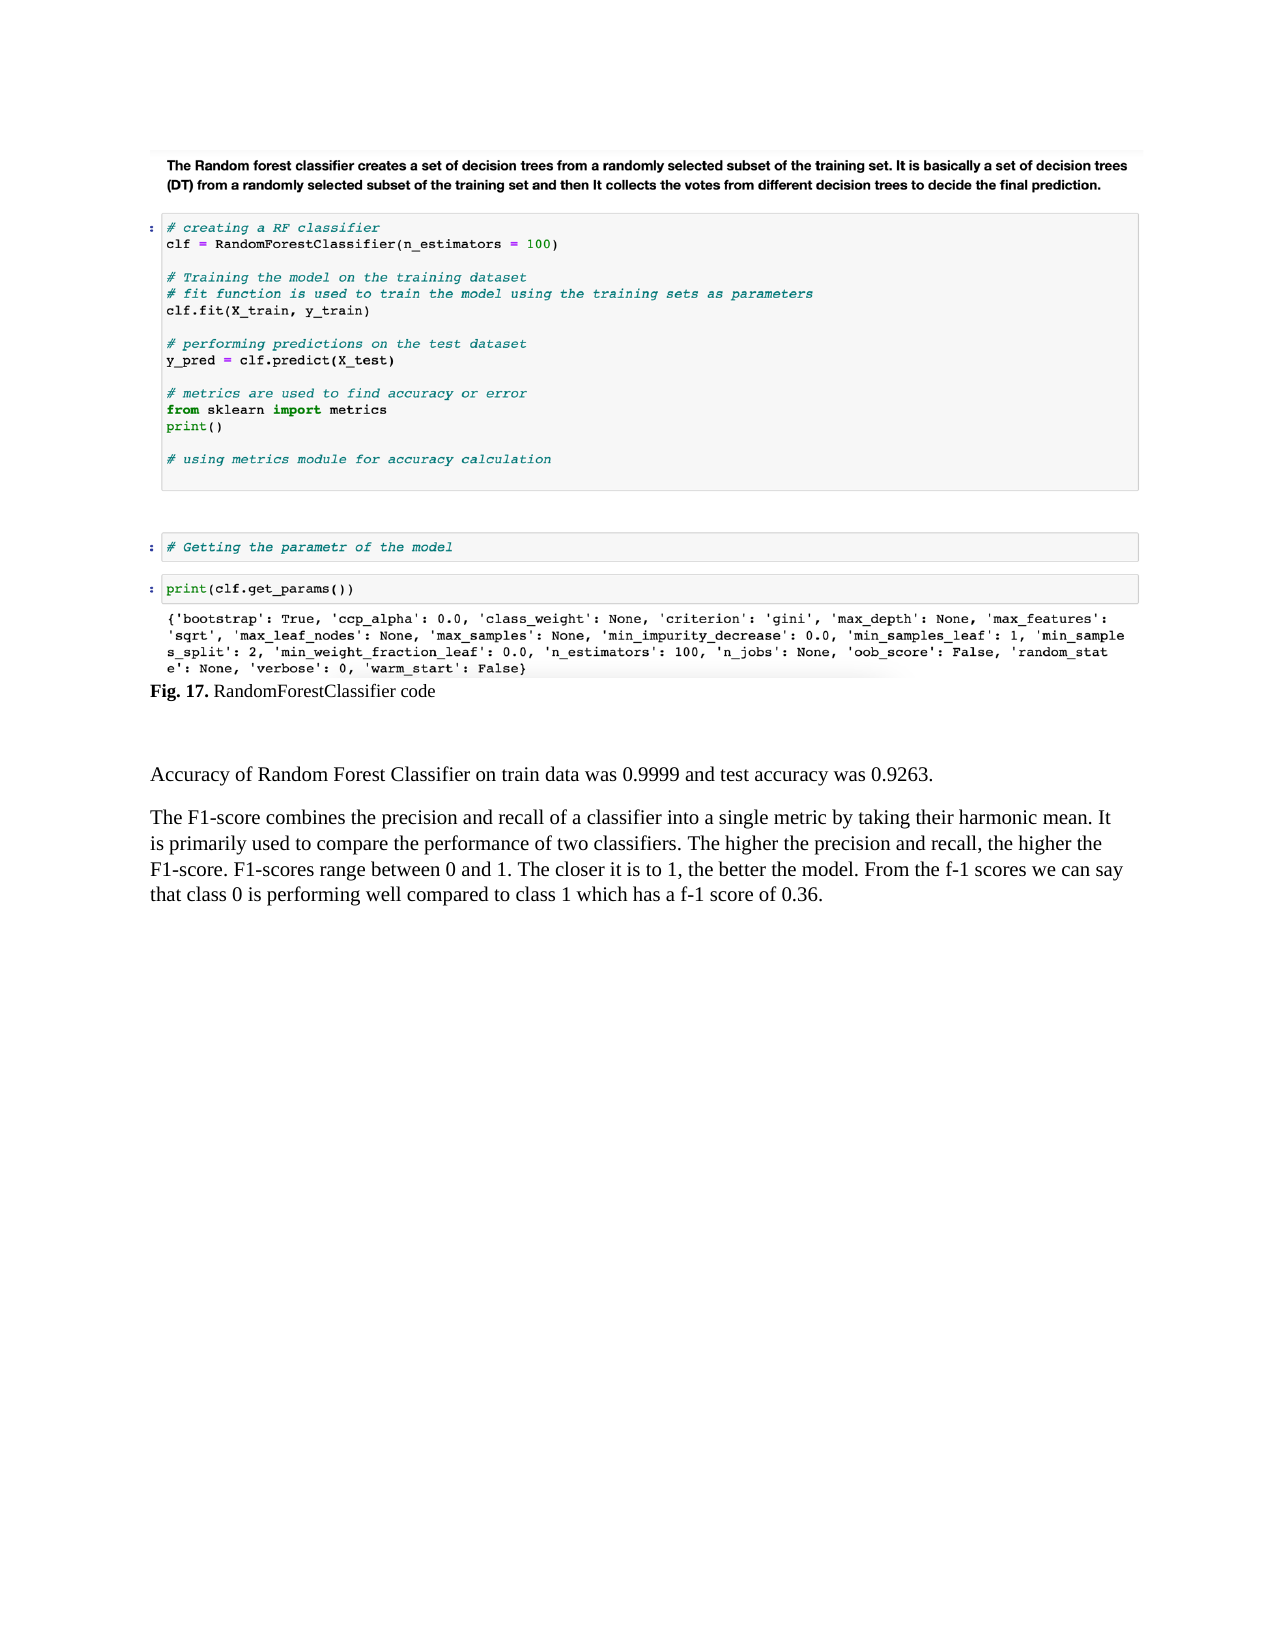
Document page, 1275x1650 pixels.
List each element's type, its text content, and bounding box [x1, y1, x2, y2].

text The F1-score combines the precision and recall of a classifier into a single metric by taking their harmonic mean. It is primarily used to compare the performance of two classifiers. The higher the precision and recall, the higher the F1-score. F1-scores range between 0 and 1. The closer it is to 1, the better the model. From the f-1 scores we can say that class 0 is performing well compared to class 1 which has a f-1 score of 0.36. [150, 804, 1125, 906]
picture [150, 150, 1144, 678]
text Accuracy of Random Forest Classifier on train data was 0.9999 and test accuracy was 0.9263. [150, 762, 1125, 786]
text Fig. 17. RandomForestClassifier code [150, 678, 1125, 701]
